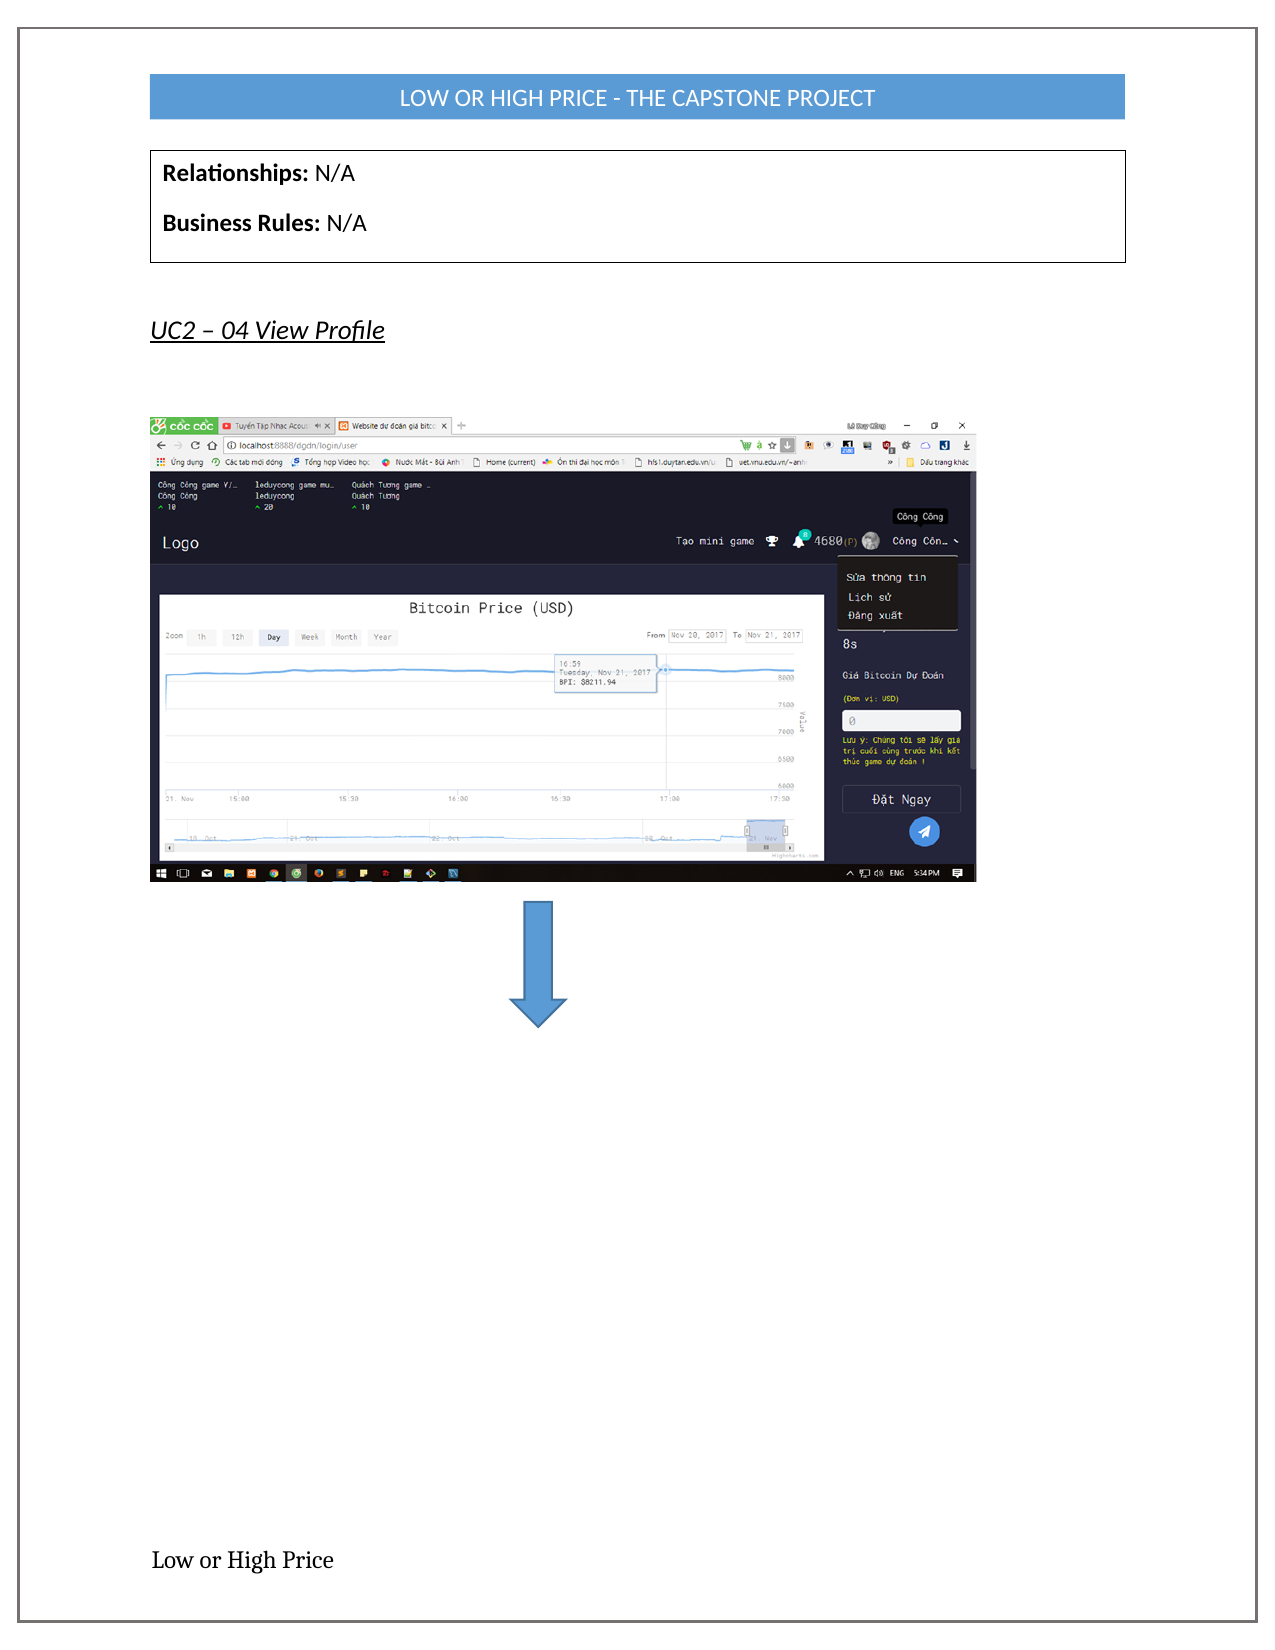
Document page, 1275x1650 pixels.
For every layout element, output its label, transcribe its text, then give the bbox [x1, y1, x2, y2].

picture [150, 417, 977, 882]
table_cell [151, 151, 1125, 262]
text UC2 – 04 View Profile [150, 313, 1125, 346]
